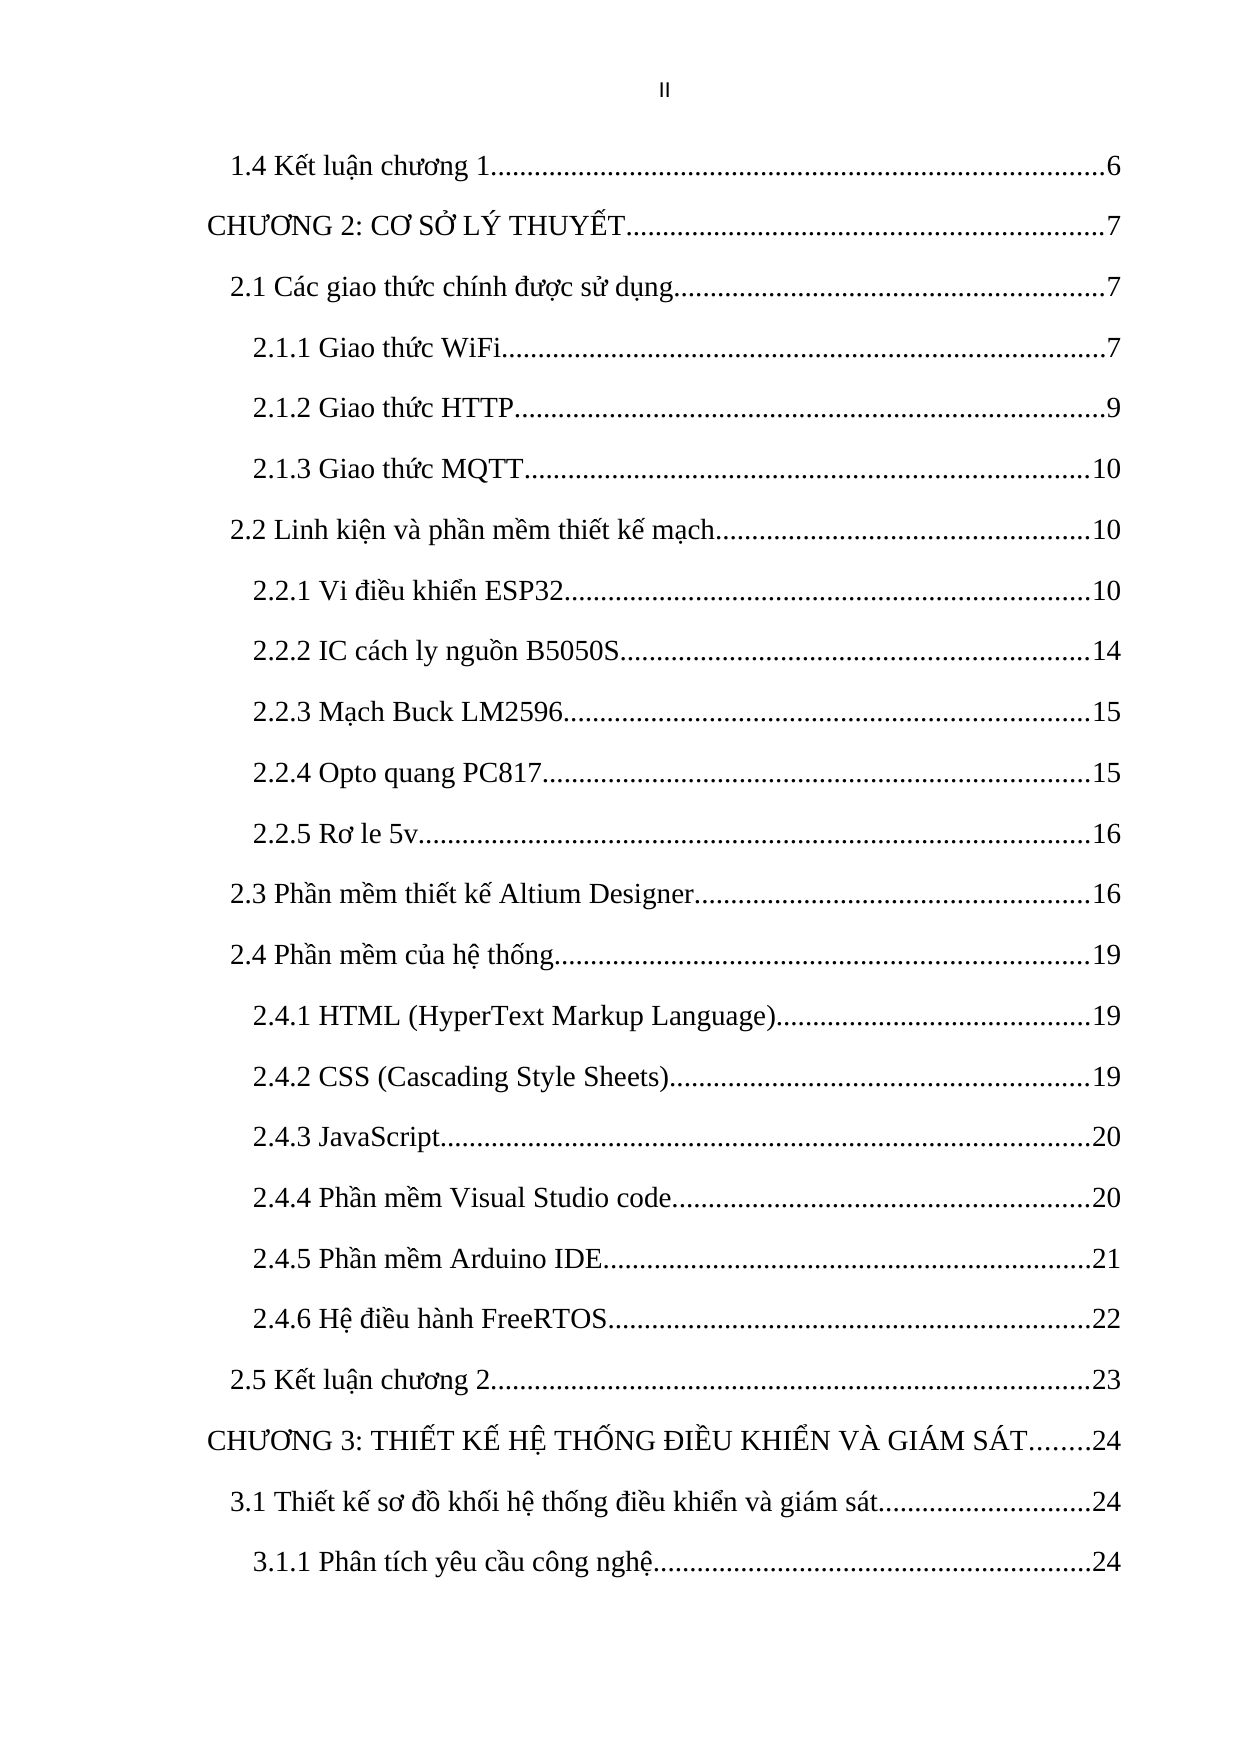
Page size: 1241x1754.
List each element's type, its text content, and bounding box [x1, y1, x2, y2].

text 2.2 Linh kiện và phần mềm thiết kế mạch 10 [230, 512, 1122, 546]
text 2.1.3 Giao thức MQTT 10 [253, 451, 1122, 485]
text 2.4 Phần mềm của hệ thống 19 [230, 937, 1122, 971]
text 3.1 Thiết kế sơ đồ khối hệ thống điều khiển và giám sát 24 [230, 1484, 1122, 1517]
text 2.1.2 Giao thức HTTP 9 [253, 391, 1122, 424]
text 2.4.1 HTML (HyperText Markup Language) 19 [253, 998, 1122, 1031]
text 2.4.5 Phần mềm Arduino IDE 21 [253, 1241, 1122, 1274]
text 3.1.1 Phân tích yêu cầu công nghệ 24 [253, 1544, 1122, 1578]
text 2.2.4 Opto quang PC817 15 [253, 755, 1122, 788]
text 2.4.4 Phần mềm Visual Studio code 20 [253, 1180, 1122, 1214]
text CHƯƠNG 3: THIẾT KẾ HỆ THỐNG ĐIỀU KHIỂN VÀ GIÁM SÁT 24 [207, 1423, 1122, 1457]
text 2.2.3 Mạch Buck LM2596 15 [253, 694, 1122, 728]
text 2.2.2 IC cách ly nguồn B5050S 14 [253, 633, 1122, 667]
text 2.1.1 Giao thức WiFi 7 [253, 330, 1122, 363]
text 2.4.6 Hệ điều hành FreeRTOS 22 [253, 1302, 1122, 1335]
text 2.4.3 JavaScript 20 [253, 1119, 1122, 1153]
text 2.5 Kết luận chương 2 23 [230, 1362, 1122, 1396]
text 2.4.2 CSS (Cascading Style Sheets) 19 [253, 1059, 1122, 1092]
text 1.4 Kết luận chương 1 6 [230, 148, 1122, 181]
text 2.1 Các giao thức chính được sử dụng 7 [230, 269, 1122, 303]
text 2.2.1 Vi điều khiển ESP32 10 [253, 573, 1122, 606]
text 2.2.5 Rơ le 5v 16 [253, 816, 1122, 849]
text 2.3 Phần mềm thiết kế Altium Designer 16 [230, 876, 1122, 910]
text CHƯƠNG 2: CƠ SỞ LÝ THUYẾT 7 [207, 208, 1122, 242]
